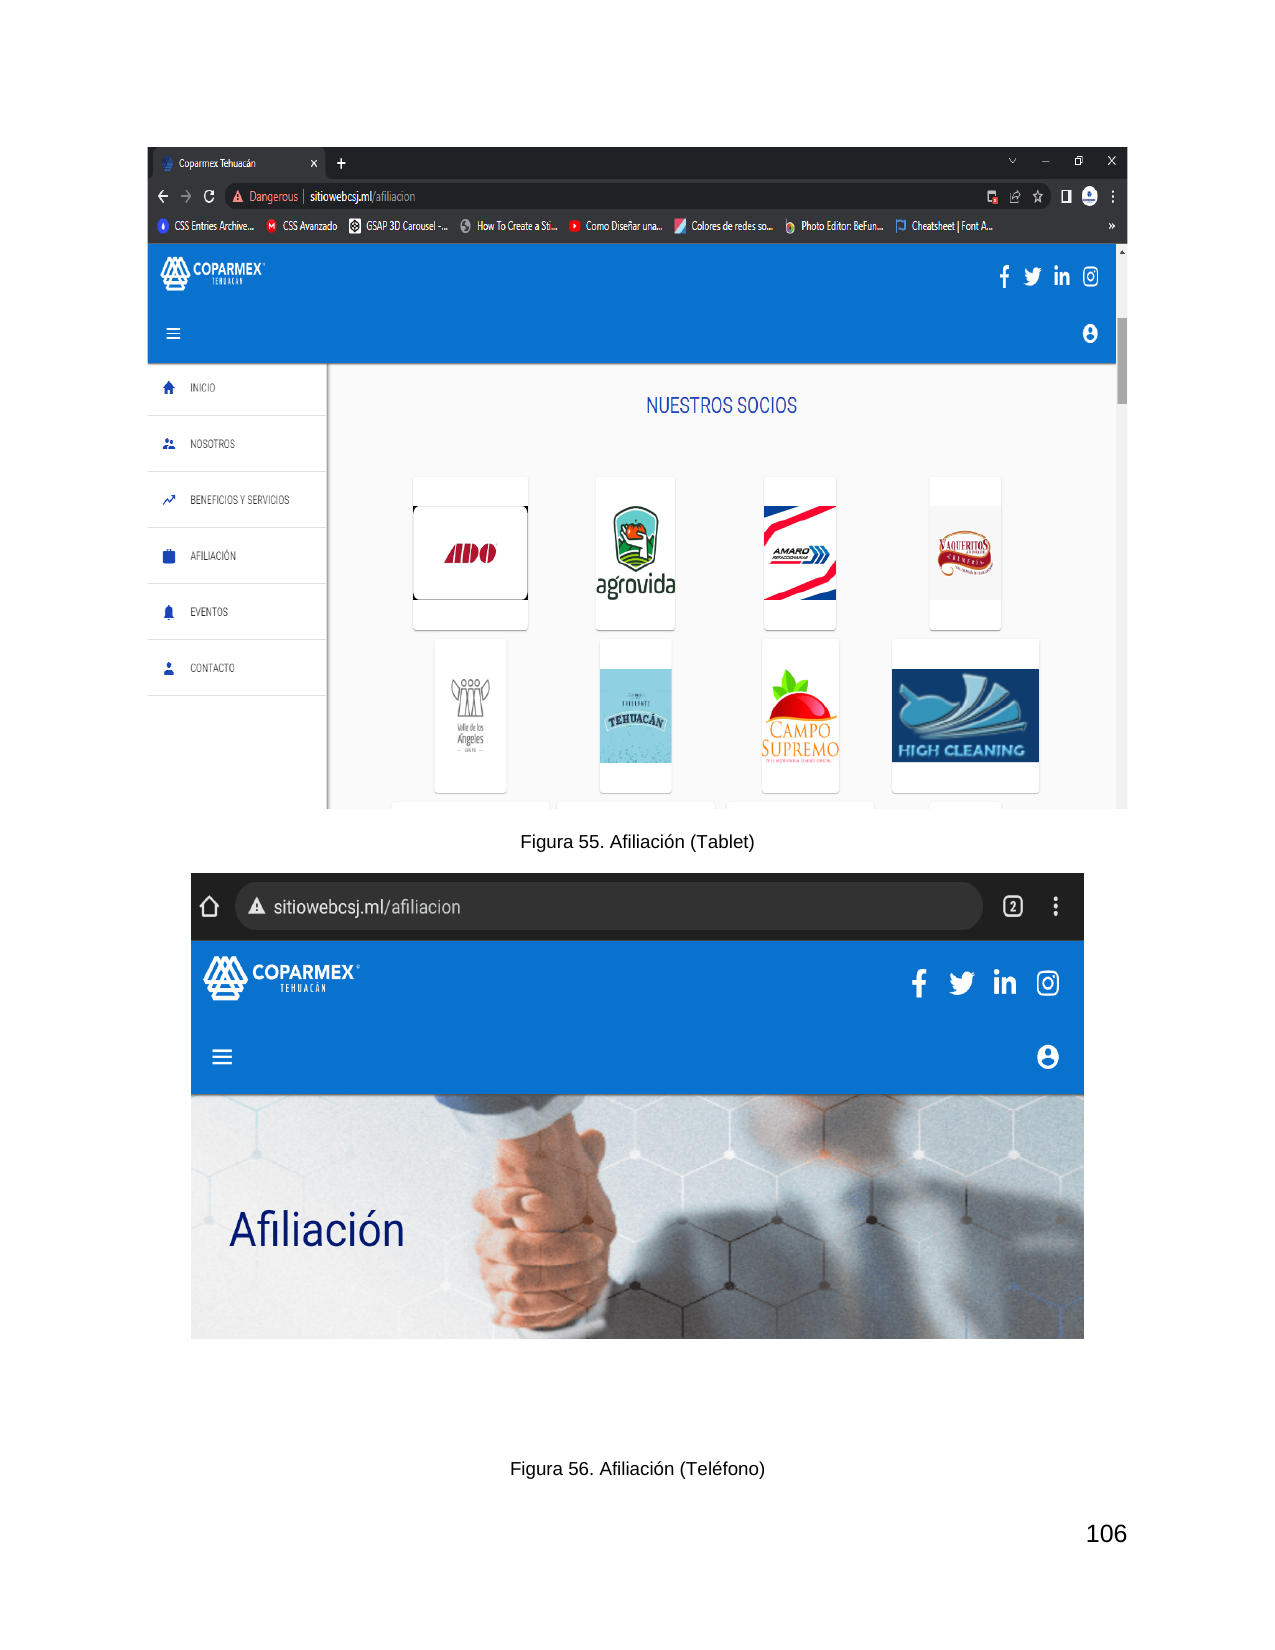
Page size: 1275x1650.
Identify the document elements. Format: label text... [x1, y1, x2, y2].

text Figura 55. Afiliación (Tablet) [148, 831, 1127, 853]
picture [147, 147, 1128, 809]
text Figura 56. Afiliación (Teléfono) [148, 1458, 1127, 1479]
picture [191, 873, 1084, 1339]
